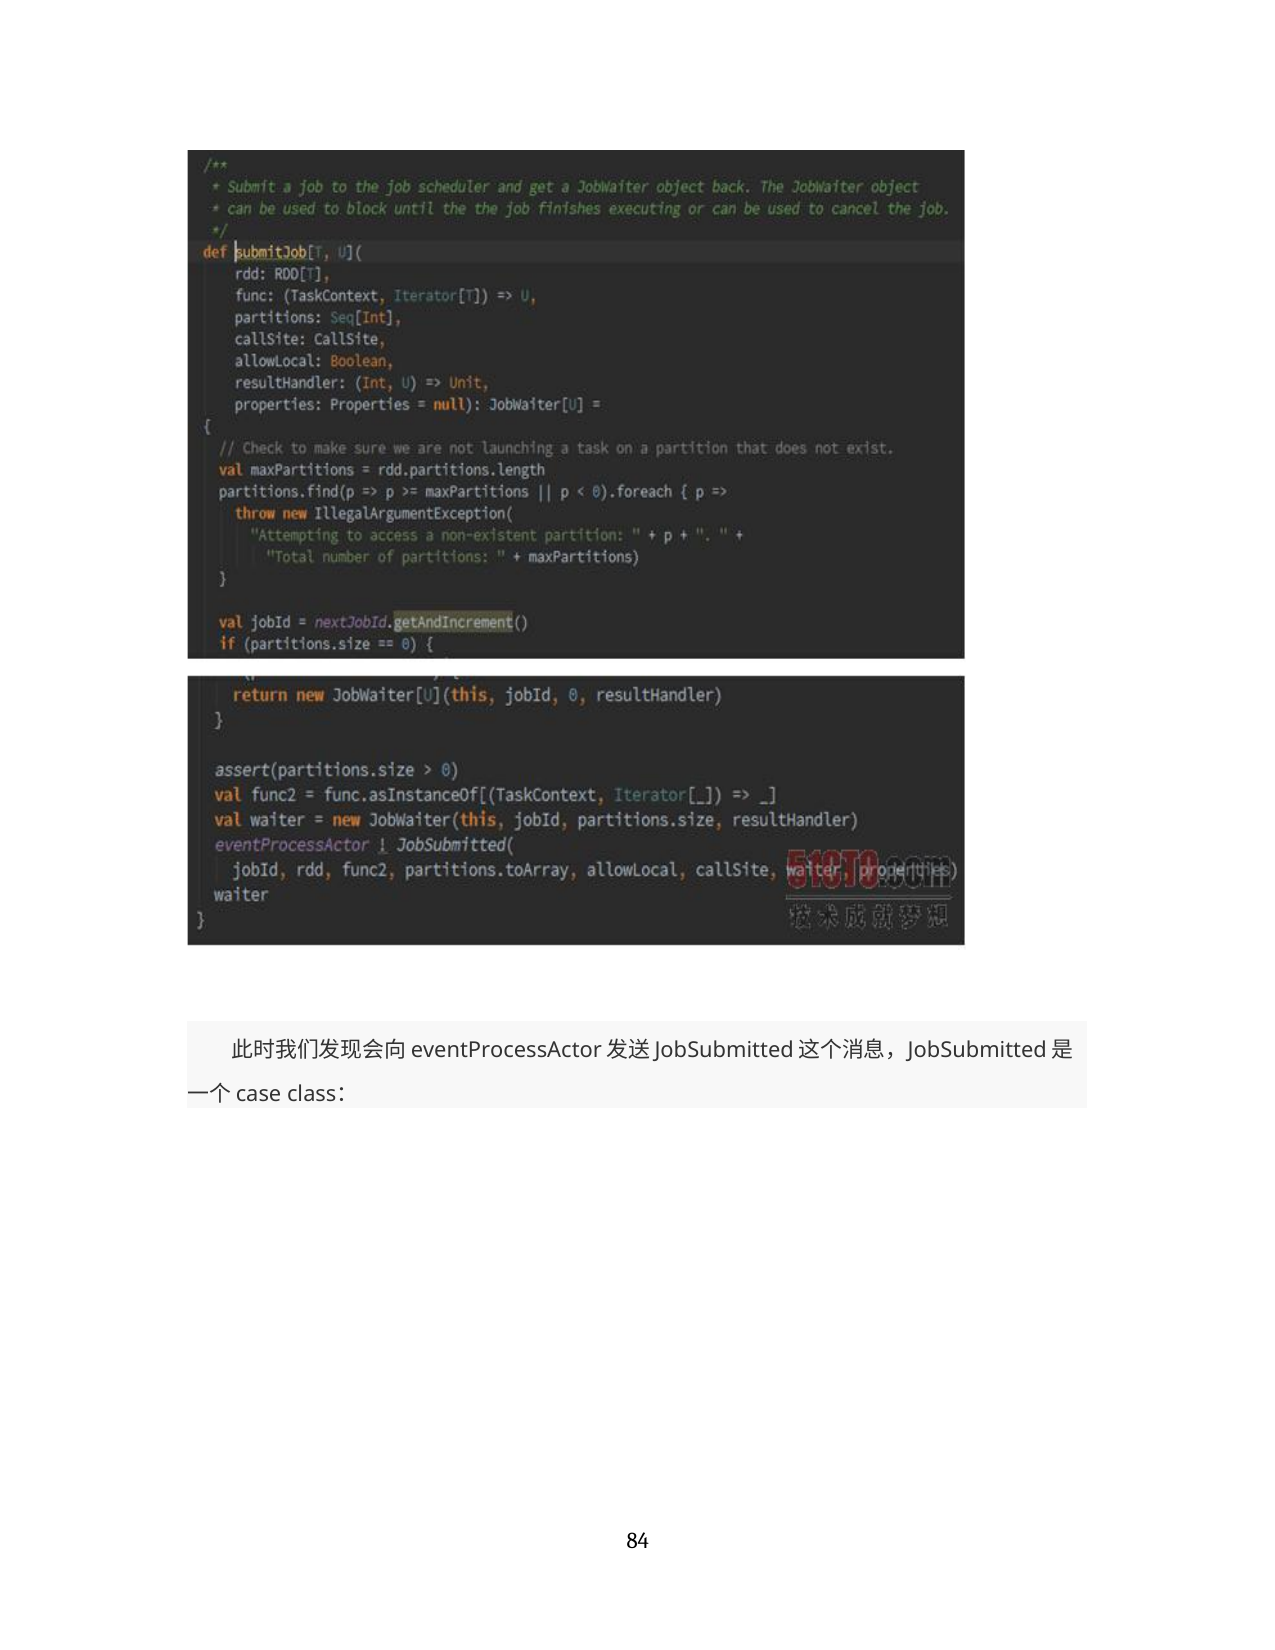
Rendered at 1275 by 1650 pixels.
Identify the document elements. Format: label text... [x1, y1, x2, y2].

text 此时我们发现会向eventProcessActor发送JobSubmitted这个消息，JobSubmitted是一个case class： [187, 1021, 1087, 1108]
picture [187, 150, 966, 950]
